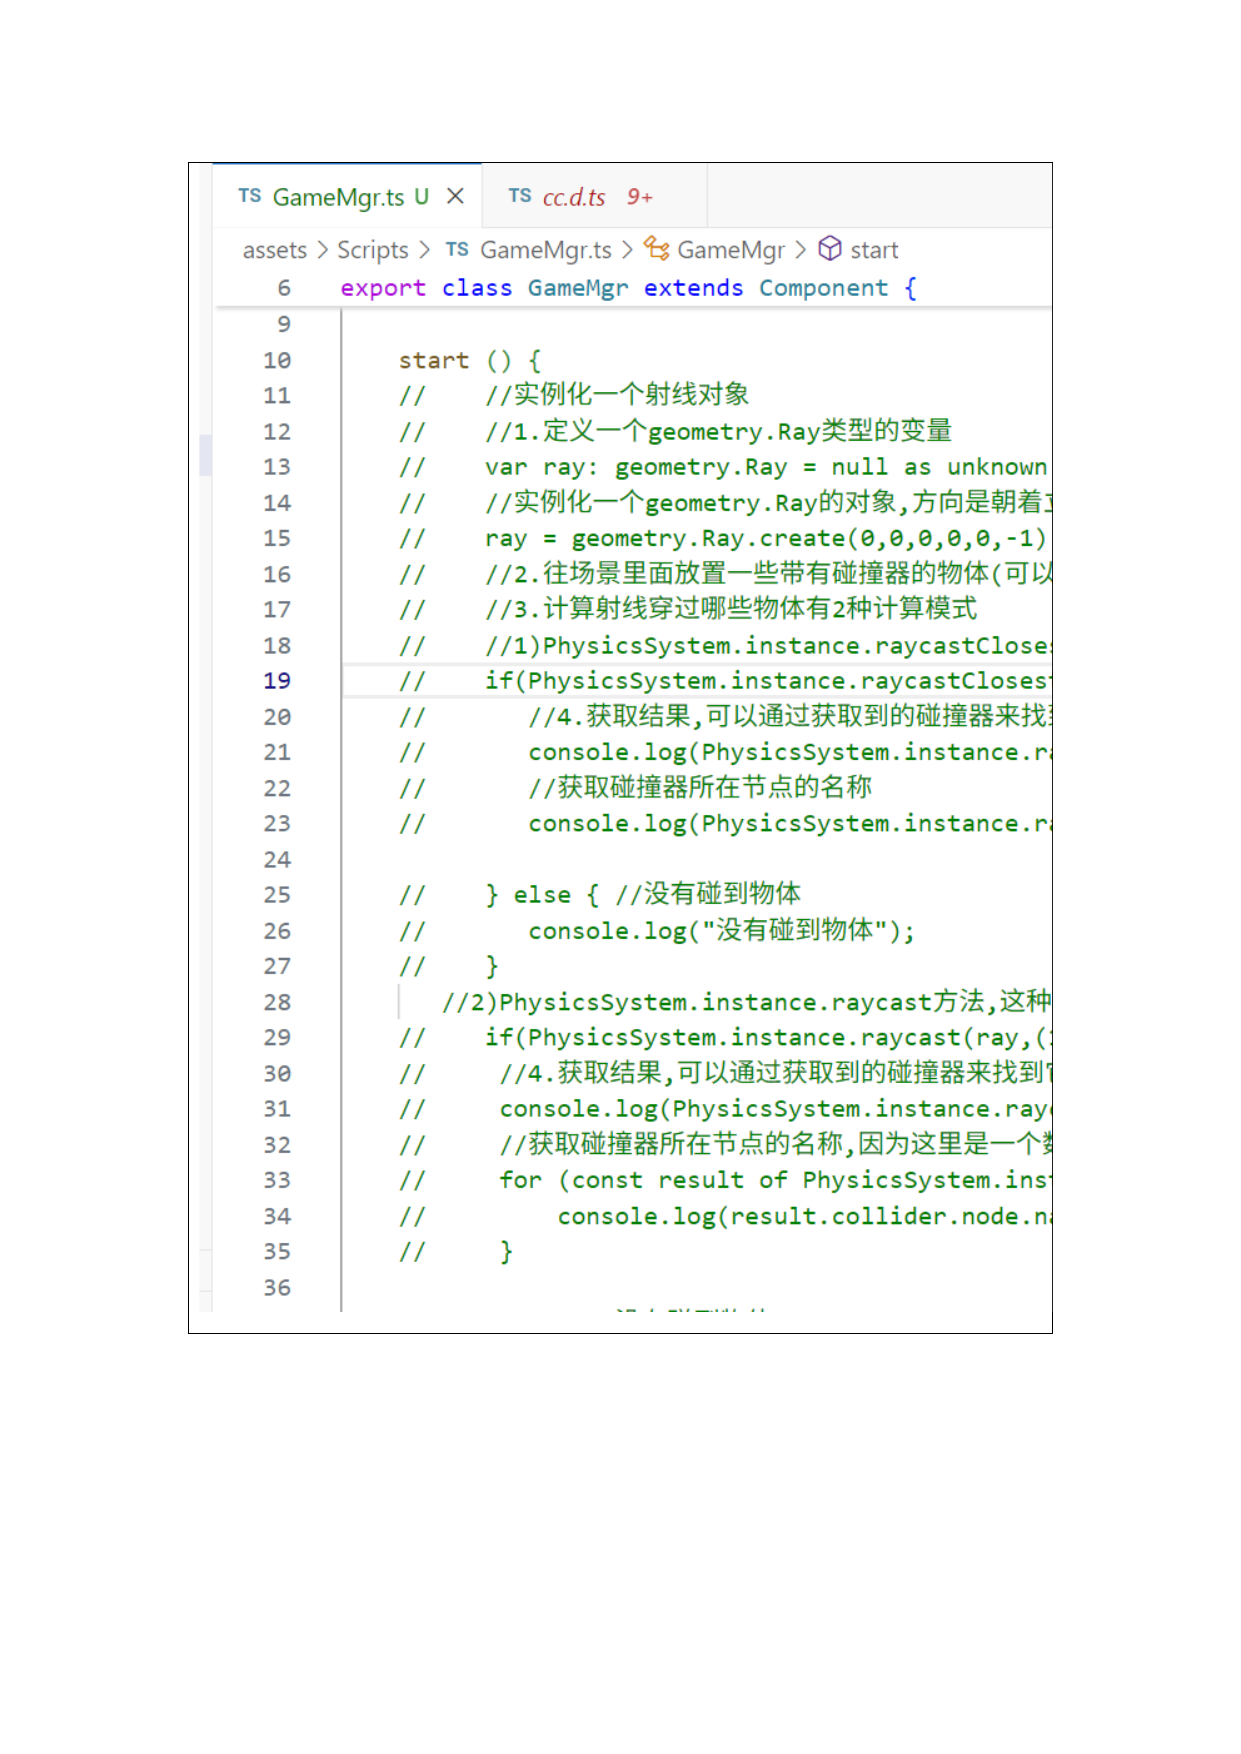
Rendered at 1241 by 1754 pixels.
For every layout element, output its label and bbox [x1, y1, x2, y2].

picture [199, 163, 1053, 1312]
table_header [189, 163, 1052, 1333]
